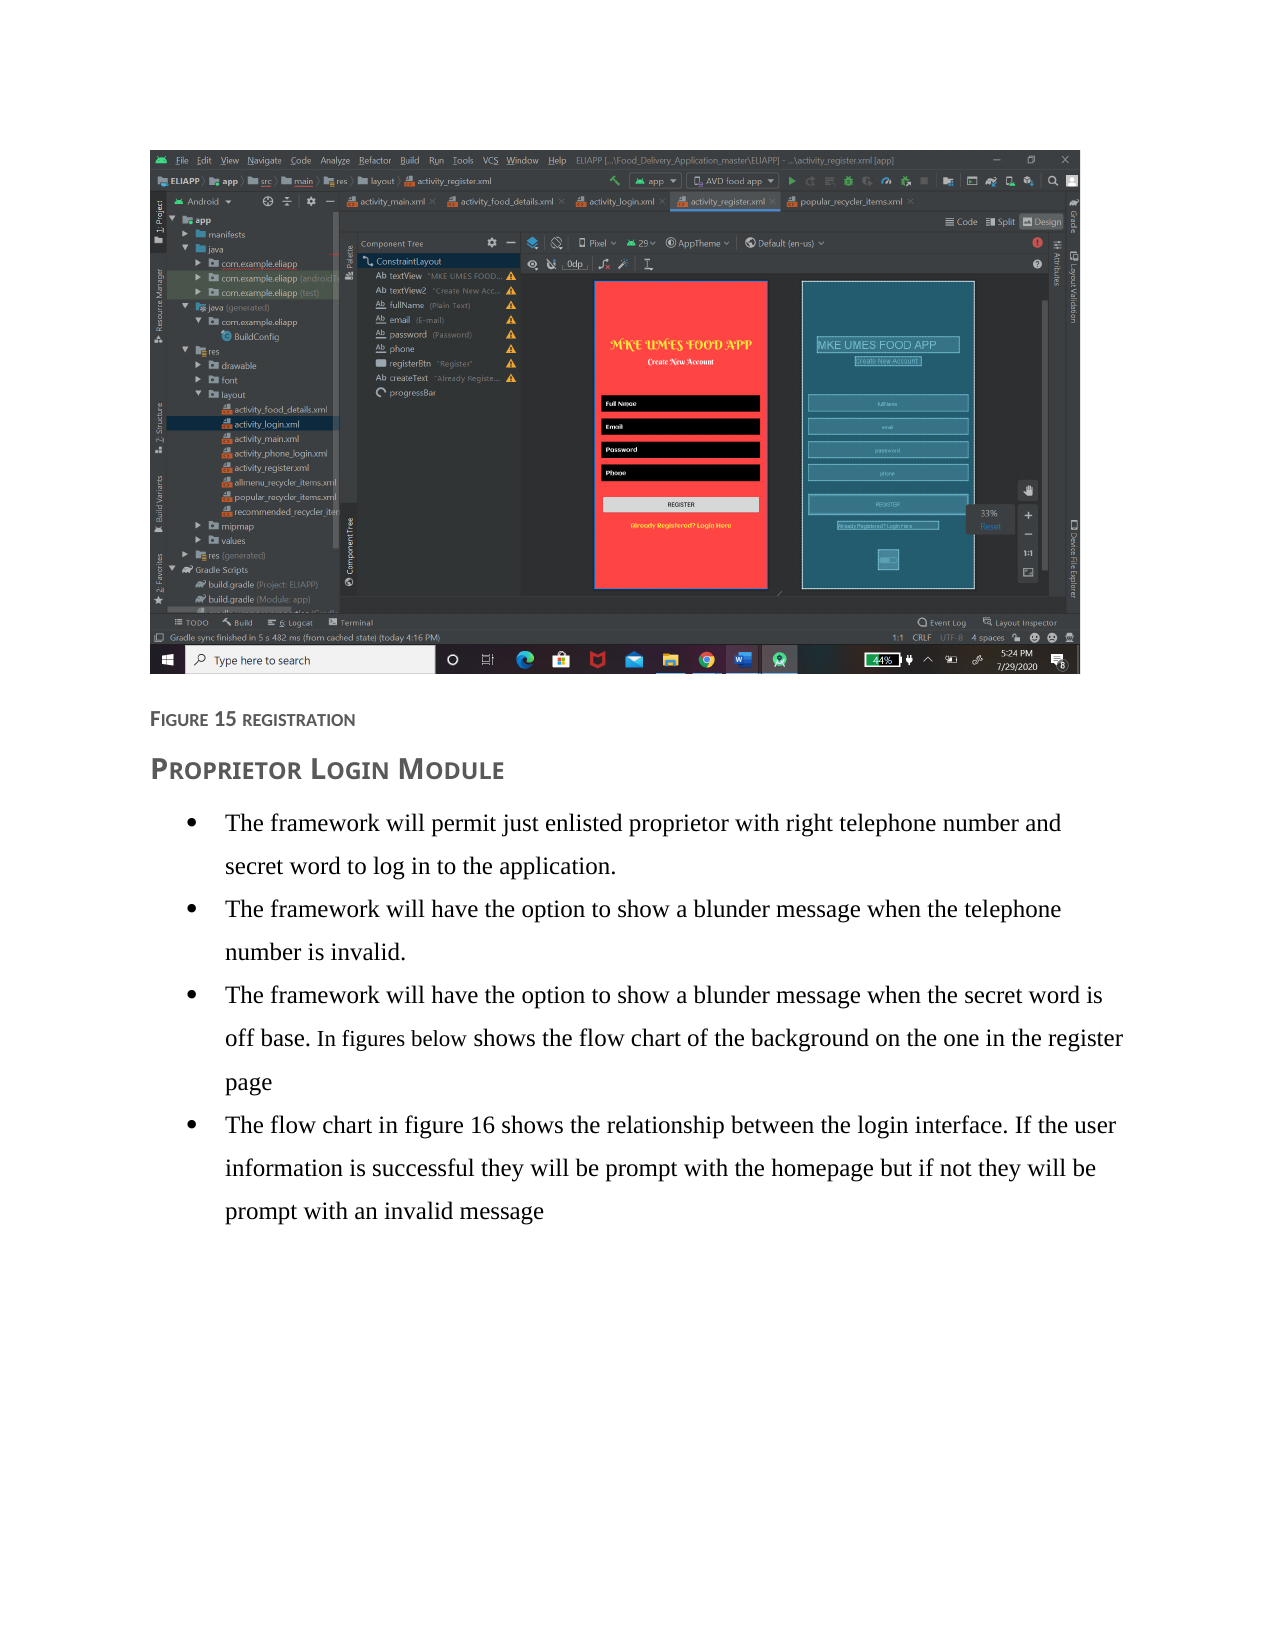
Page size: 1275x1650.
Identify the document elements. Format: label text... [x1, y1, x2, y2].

list The framework will have the option to show a blunder message when the secret word is off base. In figures below shows the flow chart of the background on the one in the register page [187, 980, 1125, 1095]
subtitle Proprietor Login Module [150, 748, 1125, 788]
picture [150, 150, 1080, 674]
list The framework will have the option to show a blunder message when the telephone number is invalid. [187, 894, 1125, 966]
list The flow chart in figure 16 shows the relationship between the login interface. If the user information is successful they will be prompt with the homepage but if not they will be prompt with an invalid message [187, 1110, 1125, 1225]
text Figure 15 registration [150, 704, 1125, 732]
list The framework will permit just enlisted proprietor with right telephone number and secret word to log in to the application. [187, 808, 1125, 880]
